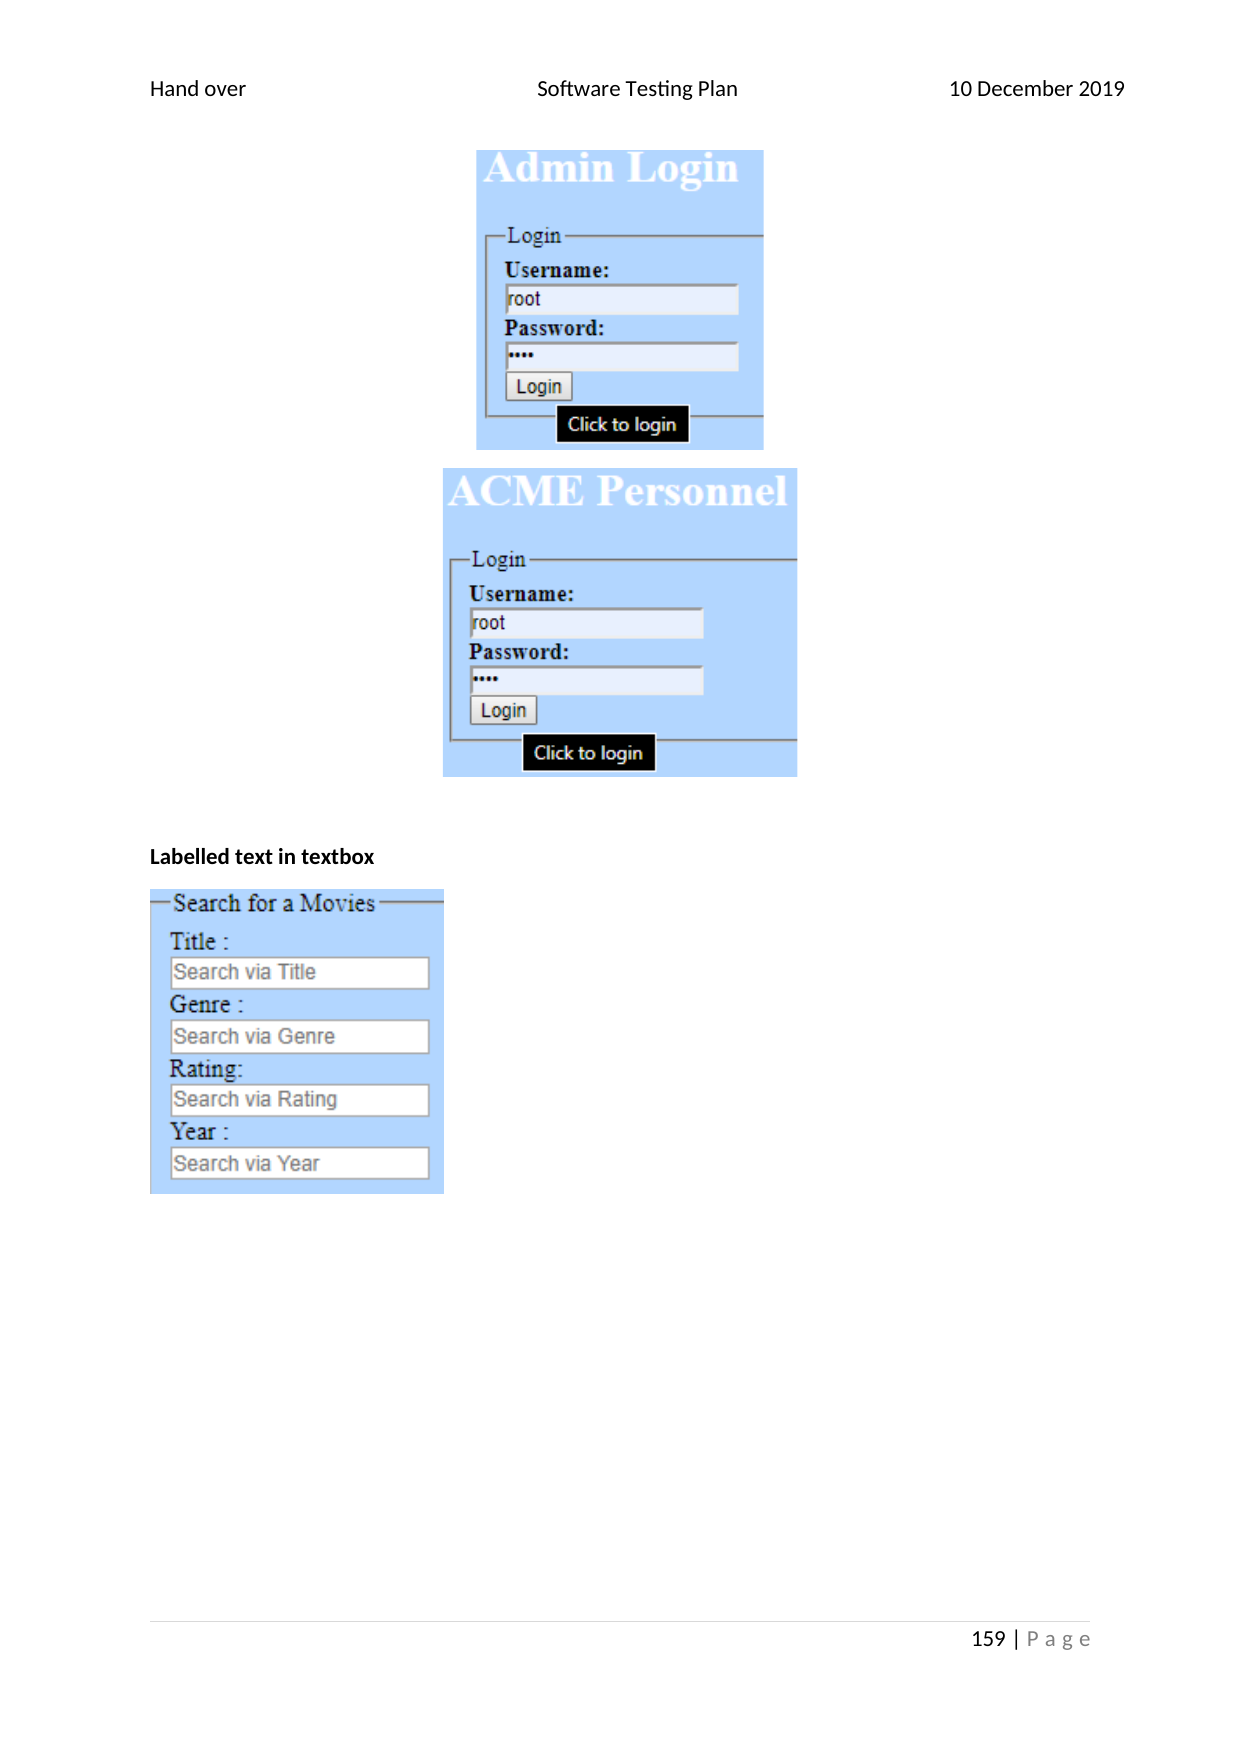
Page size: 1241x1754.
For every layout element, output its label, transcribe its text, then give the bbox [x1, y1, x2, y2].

picture [150, 889, 444, 1194]
picture [442, 468, 798, 777]
text Labelled text in textbox [150, 842, 1090, 870]
picture [476, 150, 764, 450]
